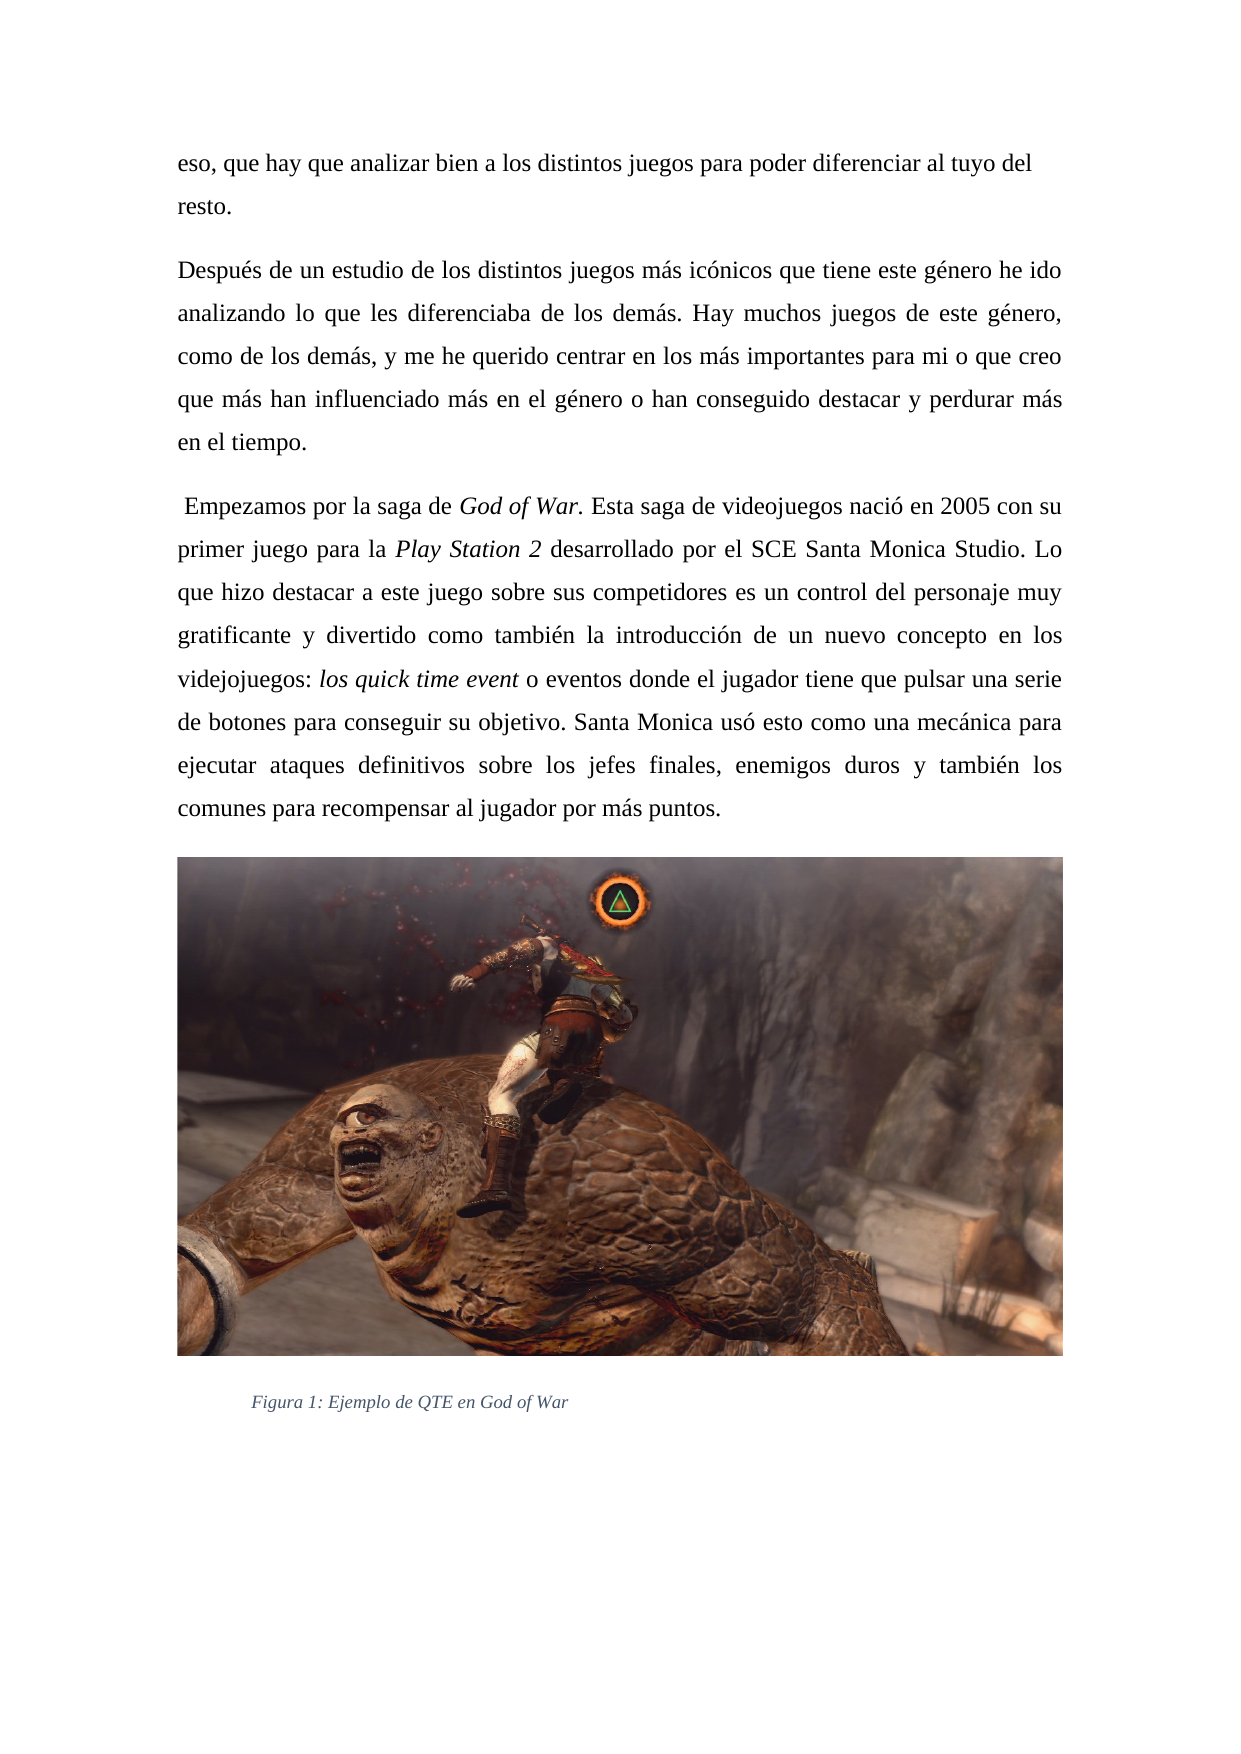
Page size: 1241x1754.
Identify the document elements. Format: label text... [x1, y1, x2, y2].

text Empezamos por la saga de God of War. Esta saga de videojuegos nació en 2005 con su primer juego para la Play Station 2 desarrollado por el SCE Santa Monica Studio. Lo que hizo destacar a este juego sobre sus competidores es un control del personaje muy gratificante y divertido como también la introducción de un nuevo concepto en los videjojuegos: los quick time event o eventos donde el jugador tiene que pulsar una serie de botones para conseguir su objetivo. Santa Monica usó esto como una mecánica para ejecutar ataques definitivos sobre los jefes finales, enemigos duros y también los comunes para recompensar al jugador por más puntos. [177, 491, 1063, 822]
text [177, 148, 1063, 219]
picture [177, 857, 1063, 1356]
text Figura 1: Ejemplo de QTE en God of War [177, 1391, 1063, 1412]
text Después de un estudio de los distintos juegos más icónicos que tiene este género he ido analizando lo que les diferenciaba de los demás. Hay muchos juegos de este género, como de los demás, y me he querido centrar en los más importantes para mi o que creo que más han influenciado más en el género o han conseguido destacar y perdurar más en el tiempo. [177, 255, 1063, 456]
